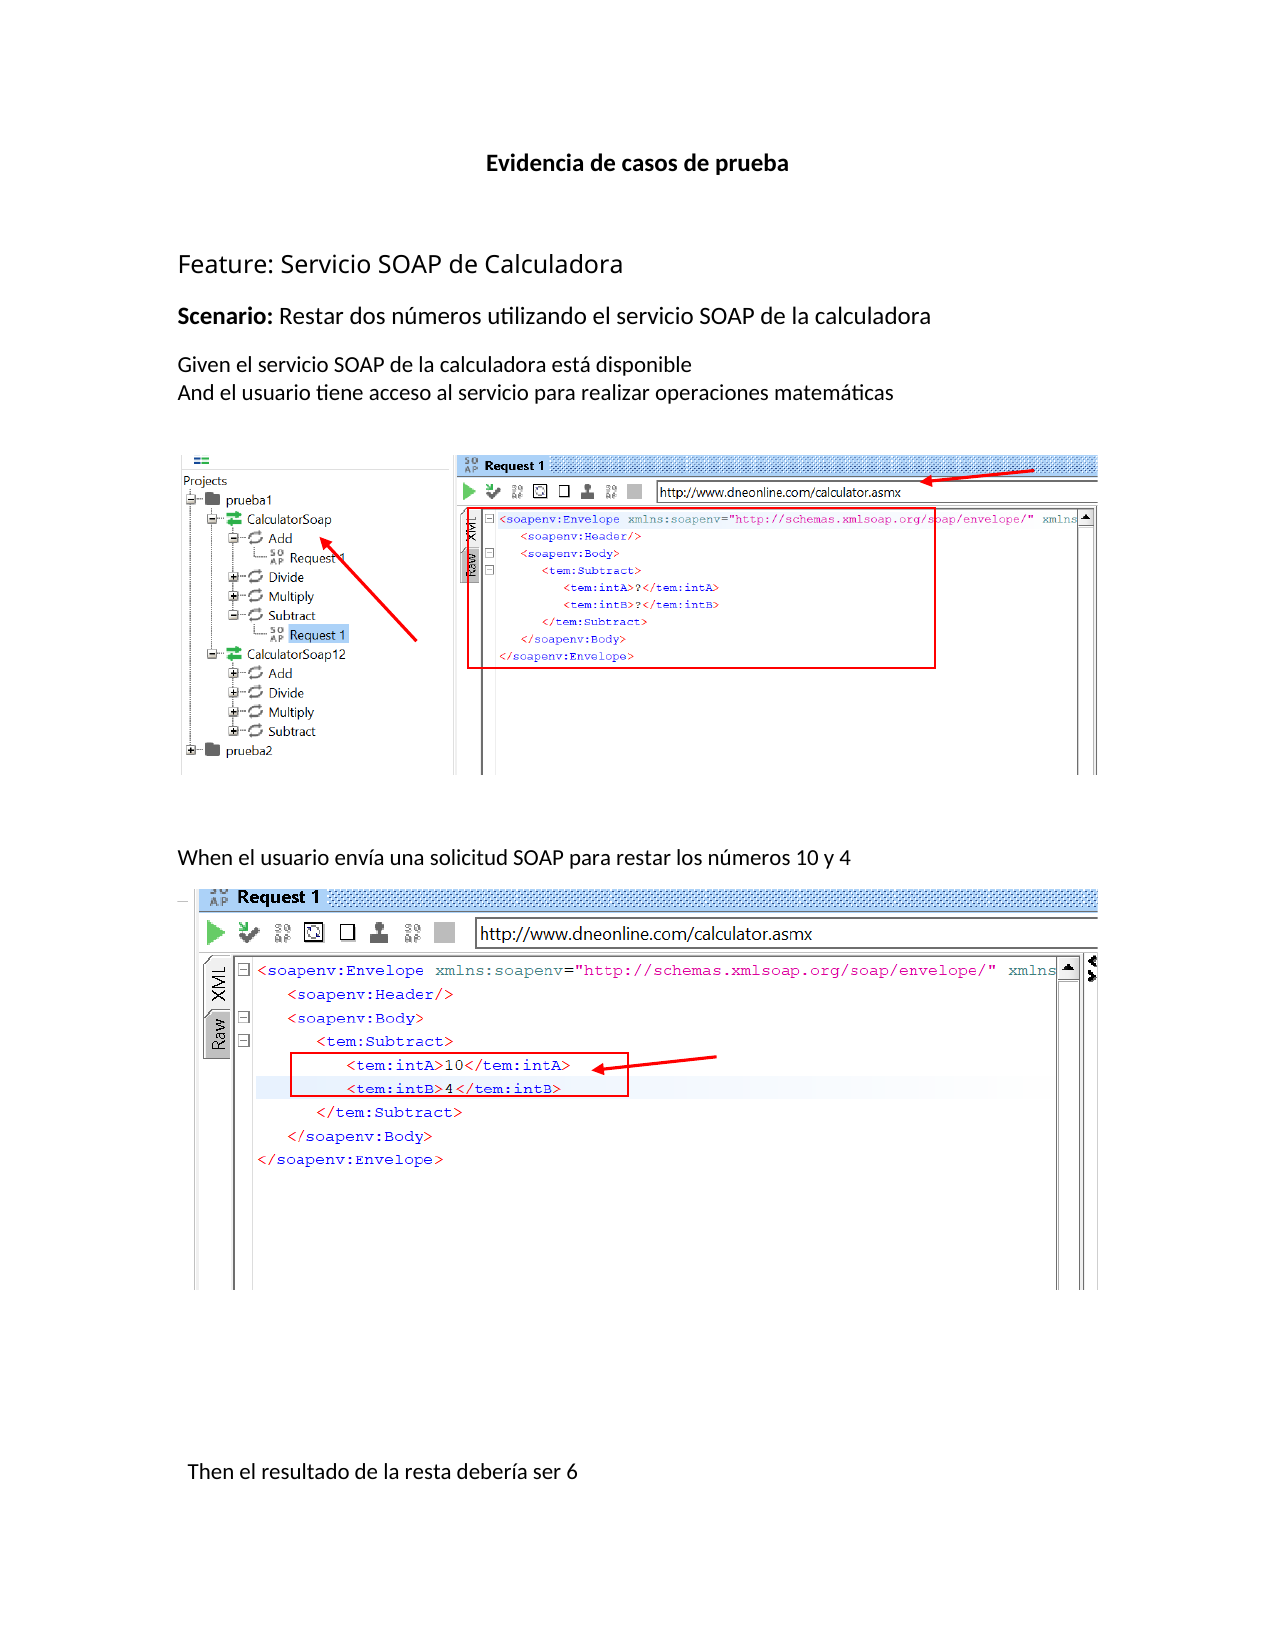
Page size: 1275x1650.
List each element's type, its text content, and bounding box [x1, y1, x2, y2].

picture [177, 455, 1098, 775]
text Scenario: Restar dos números utilizando el servicio SOAP de la calculadora [177, 300, 1098, 331]
text Feature: Servicio SOAP de Calculadora [177, 247, 1098, 281]
text When el usuario envía una solicitud SOAP para restar los números 10 y 4 [177, 843, 1098, 871]
picture [177, 889, 1098, 1290]
text Then el resultado de la resta debería ser 6 [177, 1457, 1098, 1485]
text And el usuario tiene acceso al servicio para realizar operaciones matemáticas [177, 378, 1098, 406]
text Evidencia de casos de prueba [177, 148, 1098, 178]
text Given el servicio SOAP de la calculadora está disponible [177, 350, 1098, 378]
